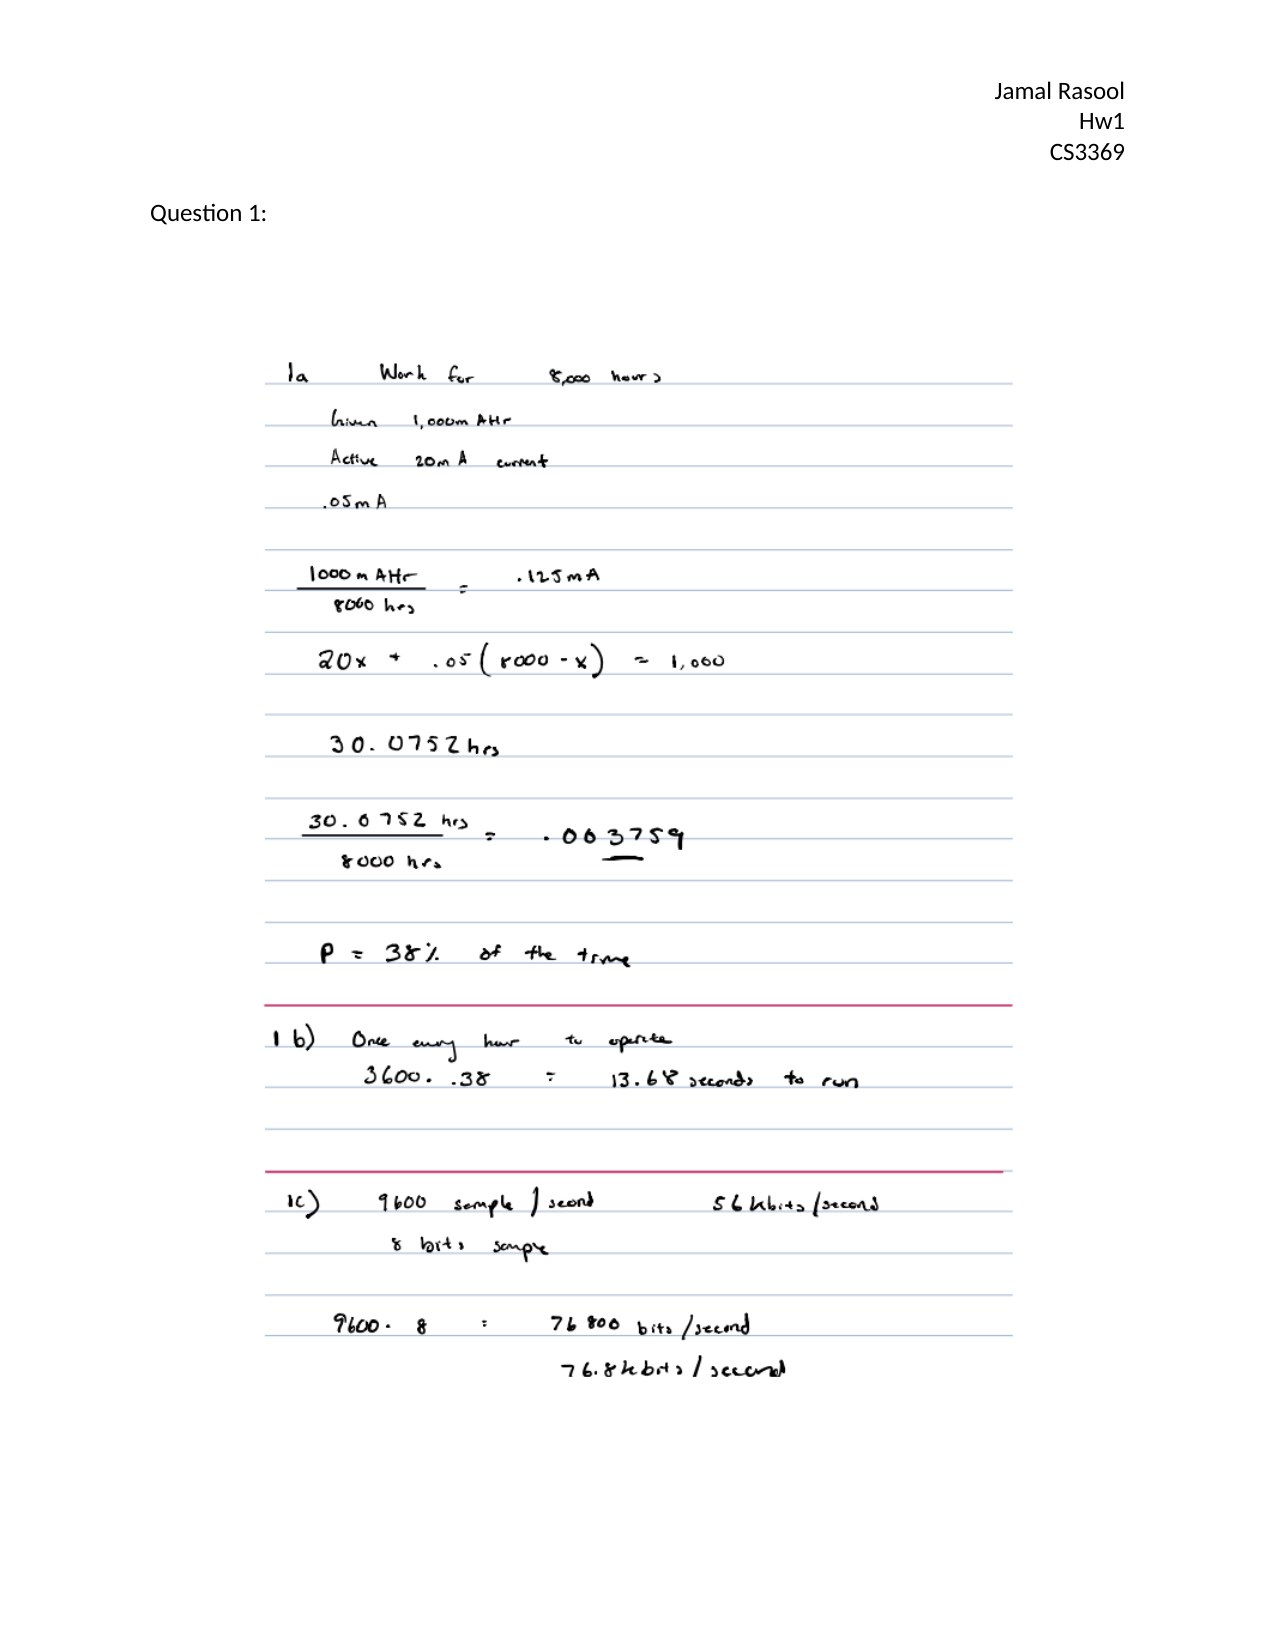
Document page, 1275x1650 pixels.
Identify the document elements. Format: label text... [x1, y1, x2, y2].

text Question 1: [150, 197, 1125, 227]
